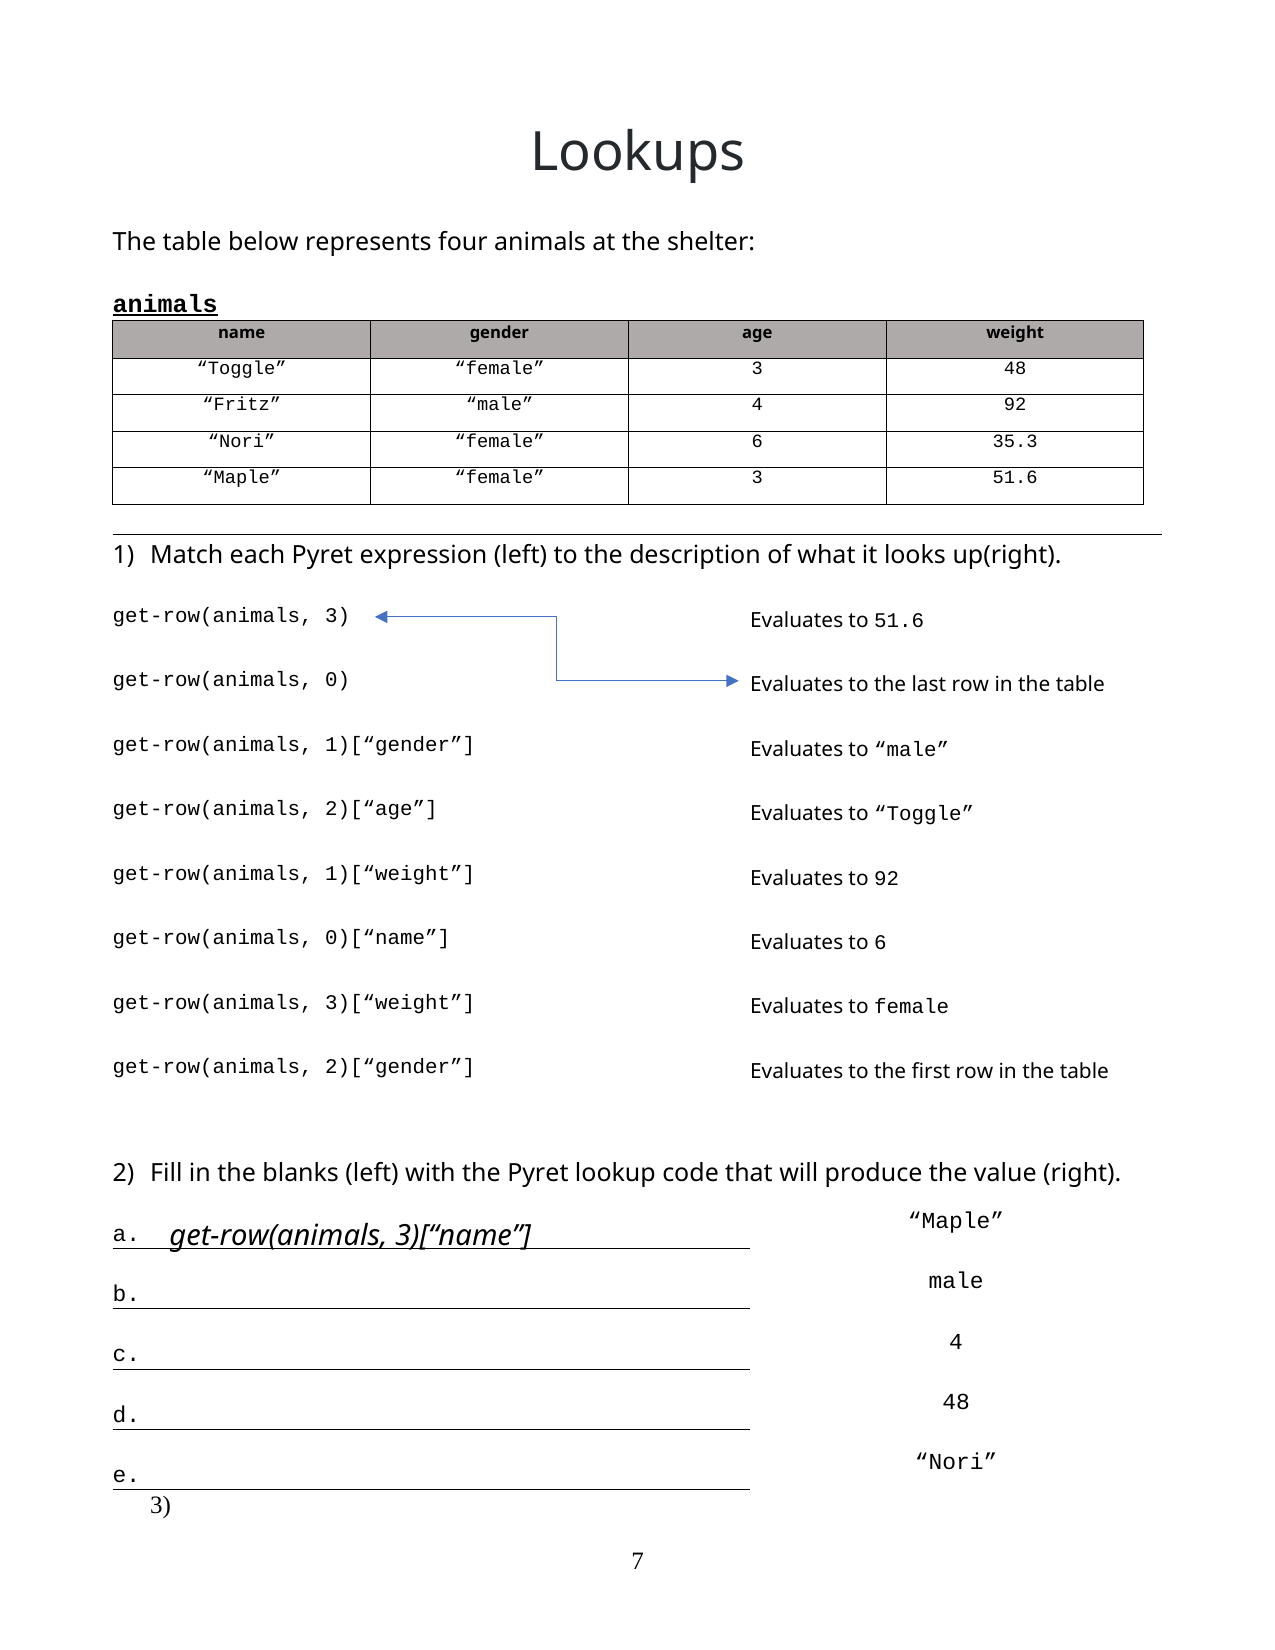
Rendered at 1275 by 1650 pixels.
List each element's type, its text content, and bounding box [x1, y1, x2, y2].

table_cell “Nori” [750, 1429, 1161, 1489]
table_cell “female” [371, 468, 628, 504]
table_cell get-row(animals, 3)[“weight”] [113, 992, 750, 1056]
table_header gender [371, 321, 628, 358]
subtitle Lookups [112, 112, 1162, 186]
table_header “Maple” [750, 1189, 1161, 1248]
table_cell “Fritz” [113, 395, 370, 431]
table_cell e. [113, 1430, 750, 1489]
table_cell get-row(animals, 2)[“age”] [113, 798, 750, 863]
table_cell get-row(animals, 1)[“weight”] [113, 863, 750, 927]
table_cell get-row(animals, 2)[“gender”] [113, 1056, 750, 1121]
table_cell Evaluates to the first row in the table [750, 1056, 1161, 1121]
table_cell 3 [629, 468, 886, 504]
table_cell Evaluates to 6 [750, 927, 1161, 992]
table_cell c. [113, 1309, 750, 1368]
table_header a. [113, 1189, 750, 1248]
table_cell get-row(animals, 0) [113, 669, 750, 734]
table_cell Evaluates to 92 [750, 863, 1161, 927]
table_cell Evaluates to “Toggle” [750, 798, 1161, 863]
table_cell male [750, 1248, 1161, 1308]
table_cell b. [113, 1249, 750, 1308]
list Fill in the blanks (left) with the Pyret lookup code that will produce the value (right). [112, 1154, 1162, 1189]
table_cell 3 [629, 359, 886, 394]
table_cell Evaluates to the last row in the table [750, 669, 1161, 734]
table_cell 4 [629, 395, 886, 431]
table_cell “female” [371, 359, 628, 394]
table_cell 48 [750, 1369, 1161, 1429]
table_cell “male” [371, 395, 628, 431]
table_cell Evaluates to female [750, 992, 1161, 1056]
text animals [112, 291, 1162, 319]
table_header age [629, 321, 886, 358]
table_cell 48 [887, 359, 1143, 394]
table_cell 51.6 [887, 468, 1143, 504]
table_cell “Toggle” [113, 359, 370, 394]
table_cell get-row(animals, 1)[“gender”] [113, 734, 750, 798]
table_cell d. [113, 1370, 750, 1429]
table_cell 4 [750, 1308, 1161, 1368]
table_cell “female” [371, 432, 628, 467]
table_cell “Maple” [113, 468, 370, 504]
table_header get-row(animals, 3) [113, 605, 750, 669]
table_cell 6 [629, 432, 886, 467]
table_cell 92 [887, 395, 1143, 431]
table_header Evaluates to 51.6 [750, 605, 1161, 669]
list Match each Pyret expression (left) to the description of what it looks up(right). [112, 535, 1162, 571]
table_cell “Nori” [113, 432, 370, 467]
table_cell get-row(animals, 0)[“name”] [113, 927, 750, 992]
text The table below represents four animals at the shelter: [112, 223, 1162, 257]
table_header name [113, 321, 370, 358]
table_cell Evaluates to “male” [750, 734, 1161, 798]
table_header weight [887, 321, 1143, 358]
table_cell 35.3 [887, 432, 1143, 467]
